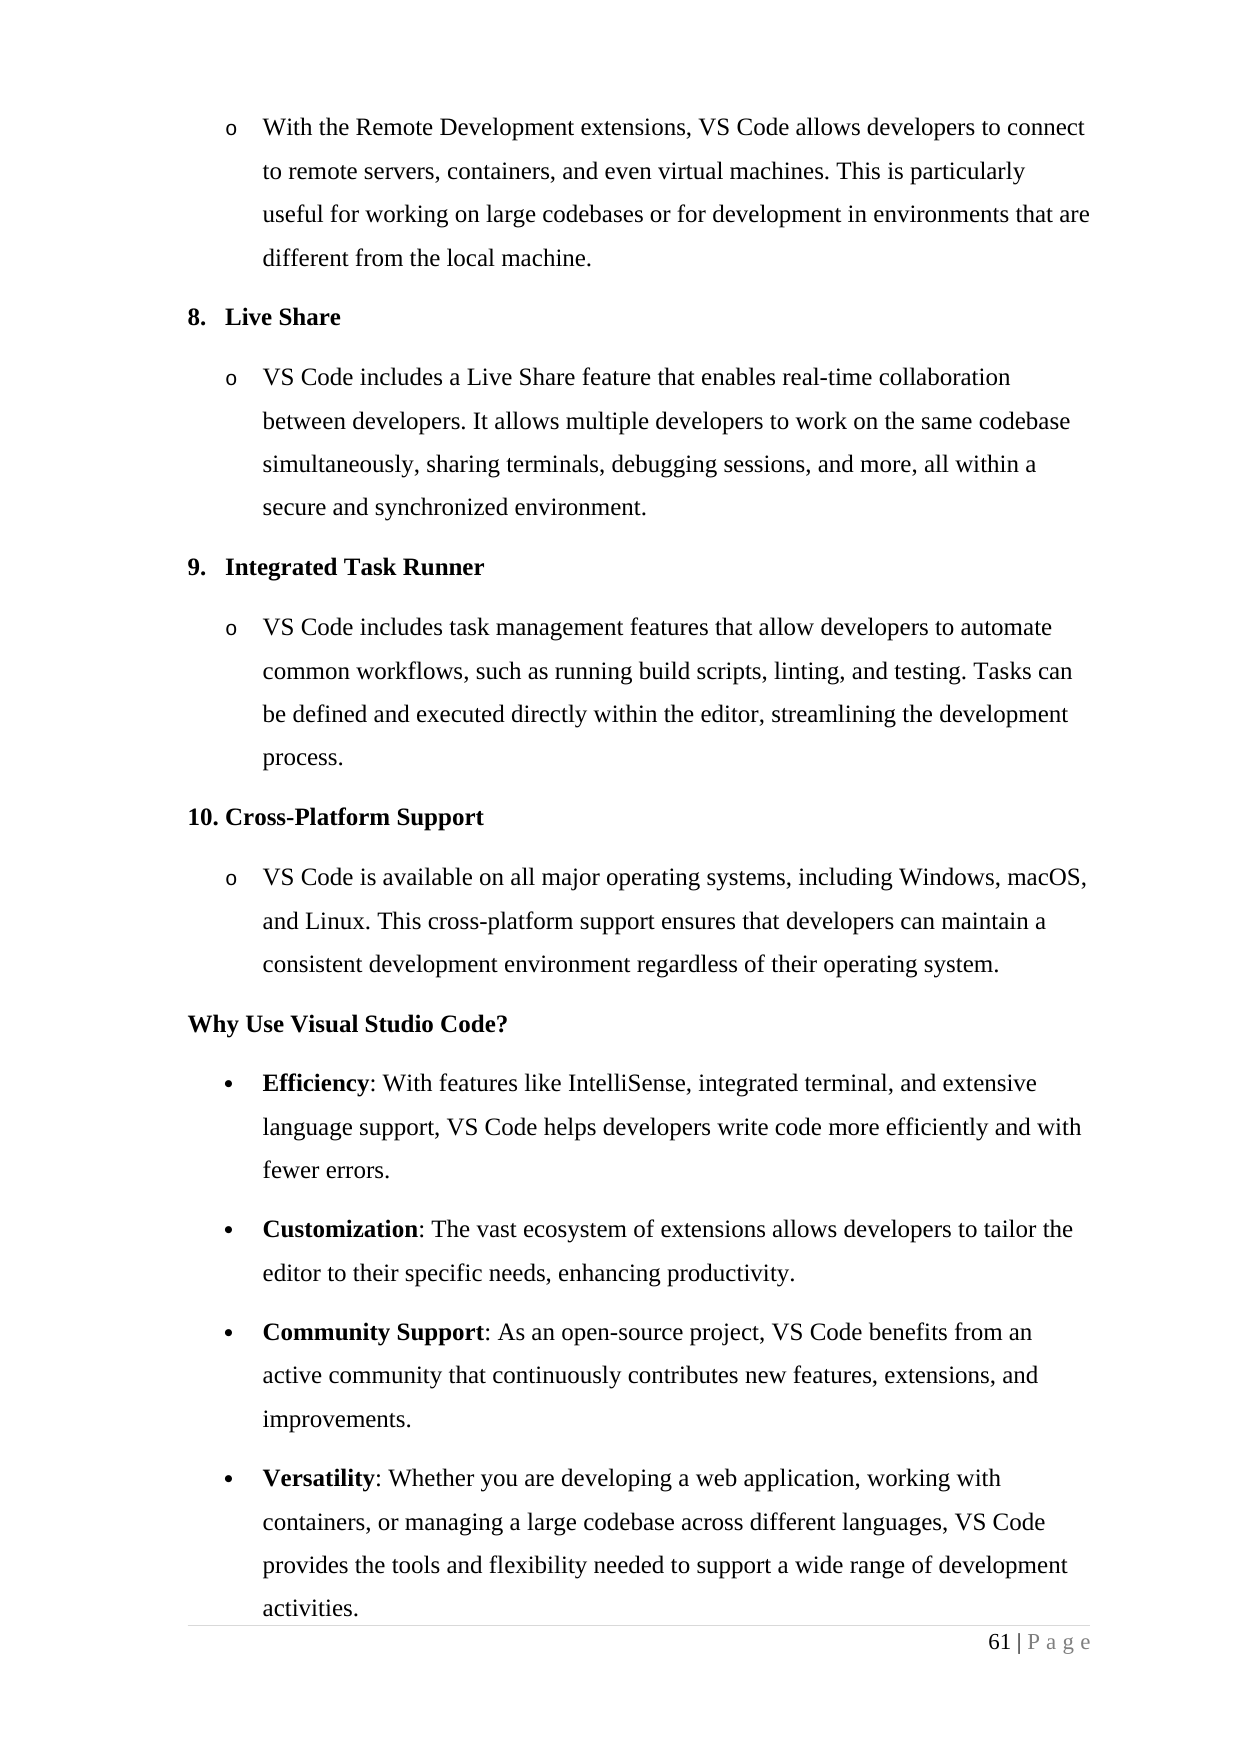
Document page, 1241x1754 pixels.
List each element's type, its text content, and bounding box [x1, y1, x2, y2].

list Community Support: As an open-source project, VS Code benefits from an active community that continuously contributes new features, extensions, and improvements. [225, 1317, 1090, 1432]
list Live Share [187, 302, 1090, 331]
text Why Use Visual Studio Code? [187, 1009, 1090, 1037]
list Efficiency: With features like IntelliSense, integrated terminal, and extensive language support, VS Code helps developers write code more efficiently and with fewer errors. [225, 1068, 1090, 1183]
list Cross-Platform Support [187, 802, 1090, 831]
list With the Remote Development extensions, VS Code allows developers to connect to remote servers, containers, and even virtual machines. This is particularly useful for working on large codebases or for development in environments that are different from the local machine. [225, 112, 1090, 271]
list VS Code is available on all major operating systems, including Windows, macOS, and Linux. This cross-platform support ensures that developers can maintain a consistent development environment regardless of their operating system. [225, 862, 1090, 978]
list Versatility: Whether you are developing a web application, working with containers, or managing a large codebase across different languages, VS Code provides the tools and flexibility needed to support a wide range of development activities. [225, 1463, 1090, 1622]
list Integrated Task Runner [187, 552, 1090, 581]
list VS Code includes a Live Share feature that enables real-time collaboration between developers. It allows multiple developers to work on the same codebase simultaneously, sharing terminals, debugging sessions, and more, all within a secure and synchronized environment. [225, 362, 1090, 521]
list VS Code includes task management features that allow developers to automate common workflows, such as running build scripts, linting, and testing. Tasks can be defined and executed directly within the editor, streamlining the development process. [225, 612, 1090, 771]
list Customization: The vast ecosystem of extensions allows developers to tailor the editor to their specific needs, enhancing productivity. [225, 1214, 1090, 1286]
